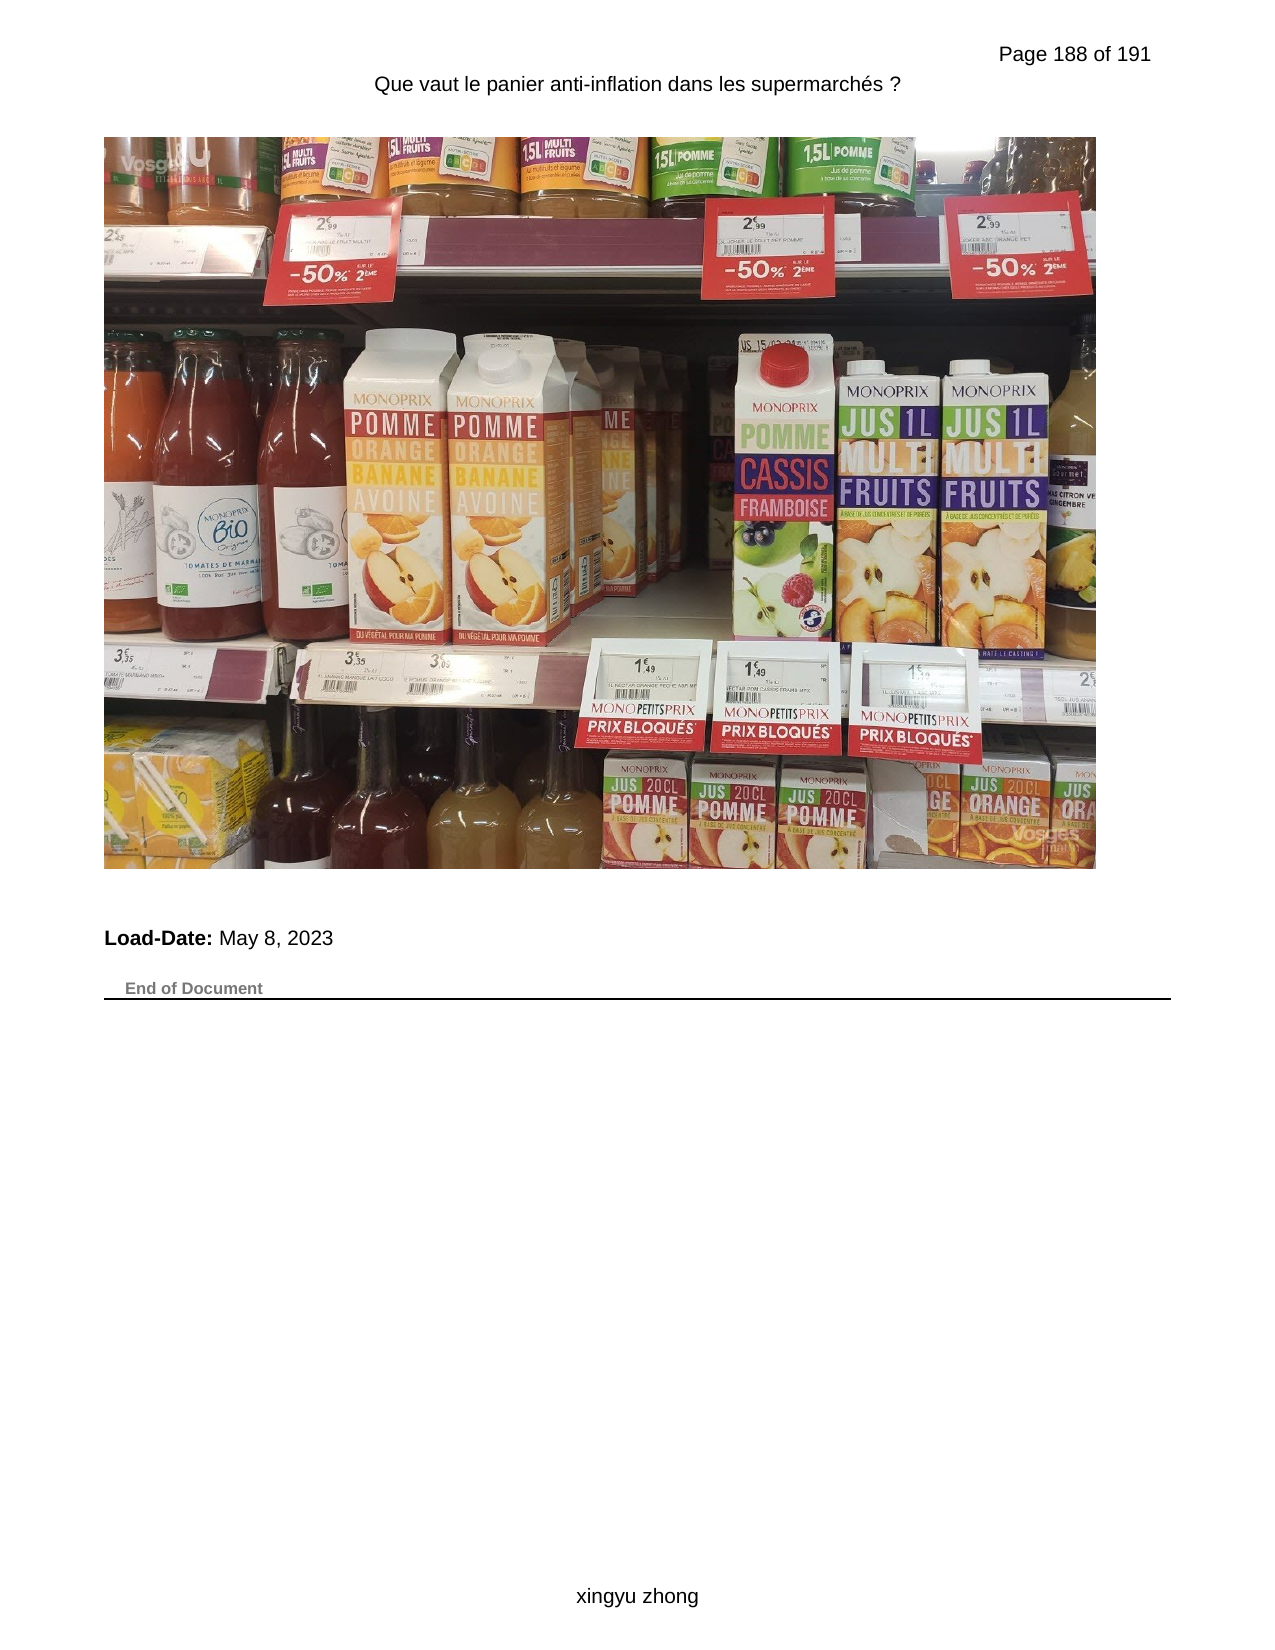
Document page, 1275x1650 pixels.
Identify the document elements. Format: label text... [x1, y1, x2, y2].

text Load-Date: May 8, 2023 [104, 894, 1171, 950]
text End of Document [125, 978, 1171, 998]
picture [104, 137, 1096, 869]
